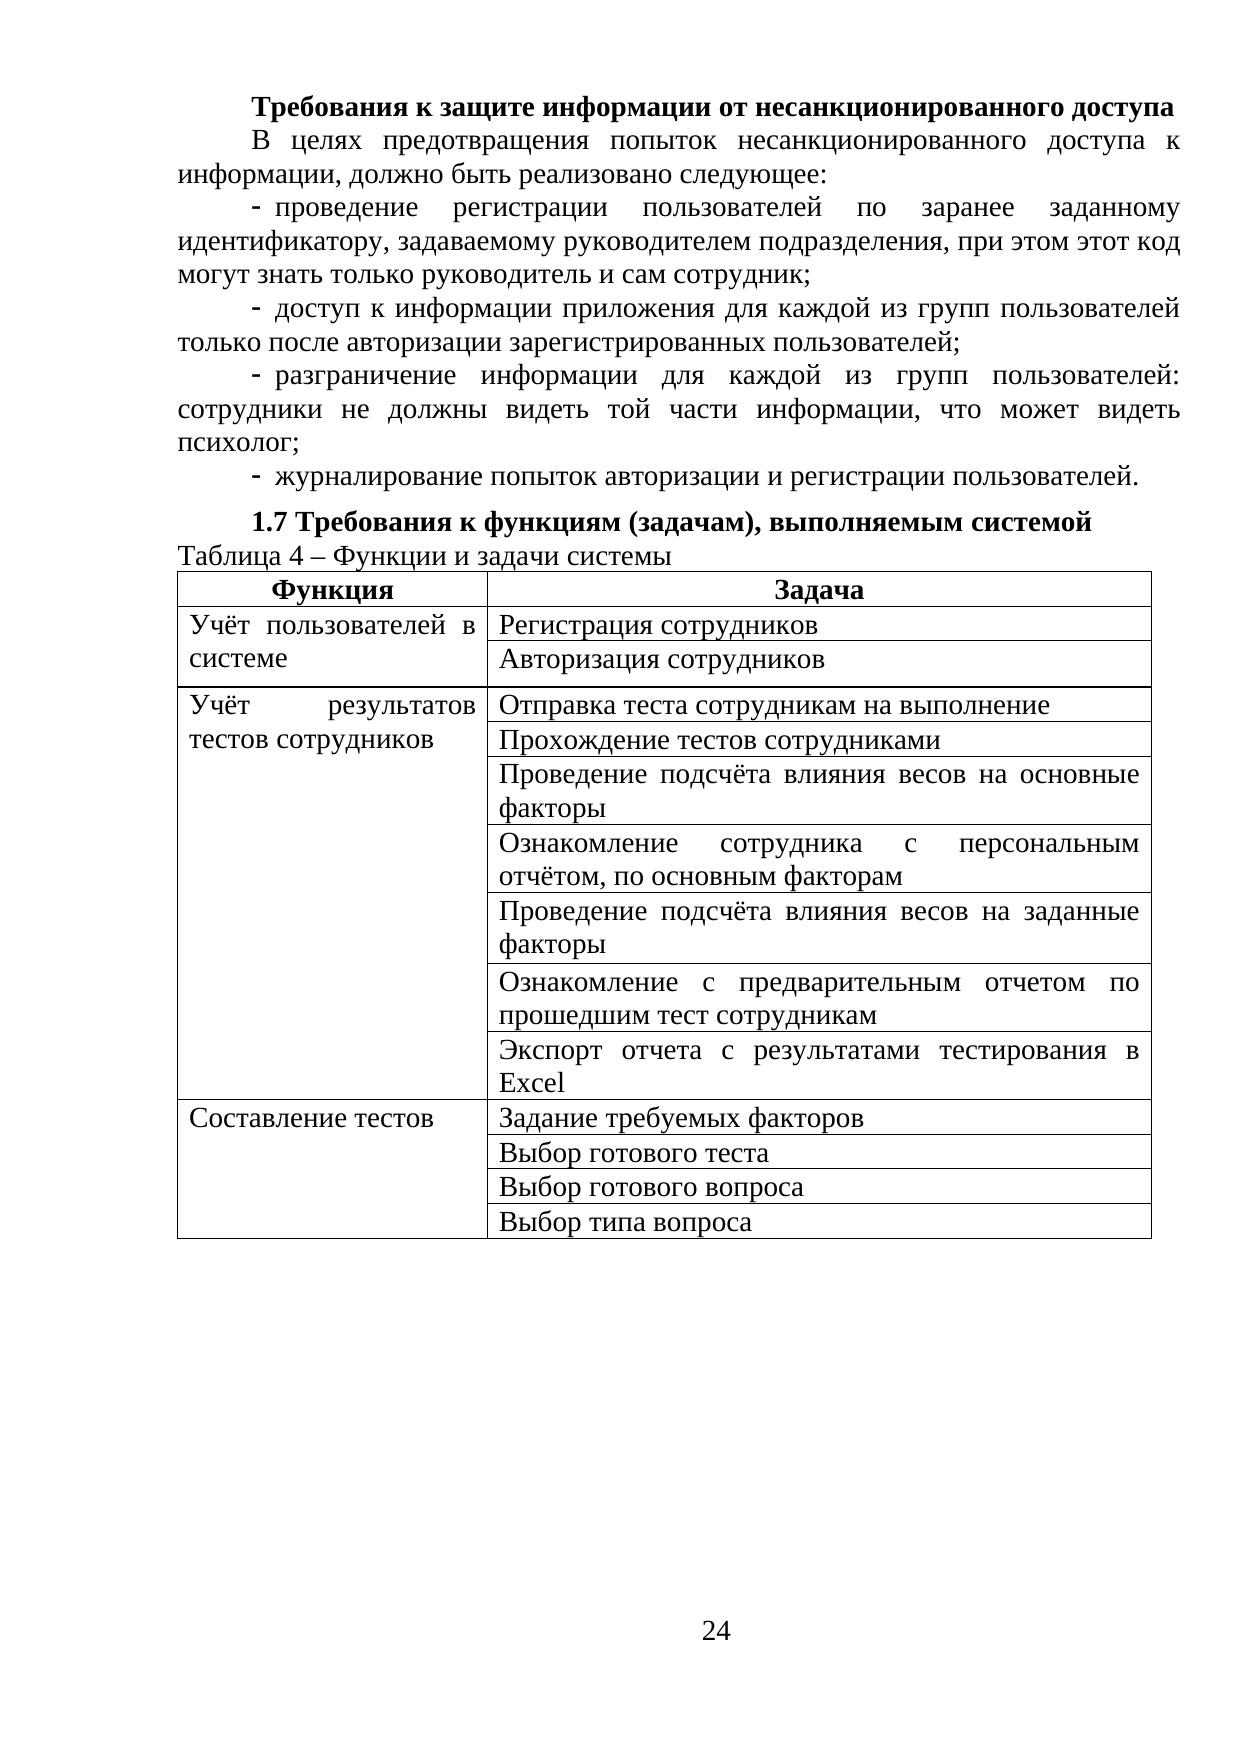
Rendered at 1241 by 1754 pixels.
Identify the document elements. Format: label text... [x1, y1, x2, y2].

text Таблица 4 – Функции и задачи системы [177, 538, 1181, 571]
table_cell Авторизация сотрудников [488, 641, 1151, 686]
table_cell Экспорт отчета с результатами тестирования в Excel [488, 1032, 1151, 1099]
list проведение регистрации пользователей по заранее заданному идентификатору, задаваемому руководителем подразделения, при этом этот код могут знать только руководитель и сам сотрудник; [177, 189, 1181, 290]
table_cell Отправка теста сотрудникам на выполнение [488, 688, 1151, 721]
list доступ к информации приложения для каждой из групп пользователей только после авторизации зарегистрированных пользователей; [177, 290, 1181, 357]
subtitle 1.7 Требования к функциям (задачам), выполняемым системой [177, 504, 1181, 538]
table_cell Выбор типа вопроса [488, 1204, 1151, 1237]
table_cell Выбор готового теста [488, 1135, 1151, 1168]
table_cell Прохождение тестов сотрудниками [488, 722, 1151, 756]
table_cell Ознакомление с предварительным отчетом по прошедшим тест сотрудникам [488, 964, 1151, 1031]
table_cell Задание требуемых факторов [488, 1100, 1151, 1134]
text В целях предотвращения попыток несанкционированного доступа к информации, должно быть реализовано следующее: [177, 122, 1181, 189]
table_cell Ознакомление сотрудника с персональным отчётом, по основным факторам [488, 825, 1151, 892]
table_cell Учёт результатов тестов сотрудников [178, 688, 487, 1099]
table_cell Учёт пользователей в системе [178, 607, 487, 686]
list журналирование попыток авторизации и регистрации пользователей. [177, 458, 1181, 492]
table_header Задача [488, 572, 1151, 606]
text Требования к защите информации от несанкционированного доступа [177, 89, 1181, 122]
list разграничение информации для каждой из групп пользователей: сотрудники не должны видеть той части информации, что может видеть психолог; [177, 357, 1181, 458]
table_cell Составление тестов [178, 1100, 487, 1237]
table_cell Выбор готового вопроса [488, 1169, 1151, 1203]
table_cell Проведение подсчёта влияния весов на заданные факторы [488, 893, 1151, 963]
table_cell Проведение подсчёта влияния весов на основные факторы [488, 757, 1151, 824]
table_cell Регистрация сотрудников [488, 607, 1151, 640]
table_header Функция [178, 572, 487, 606]
